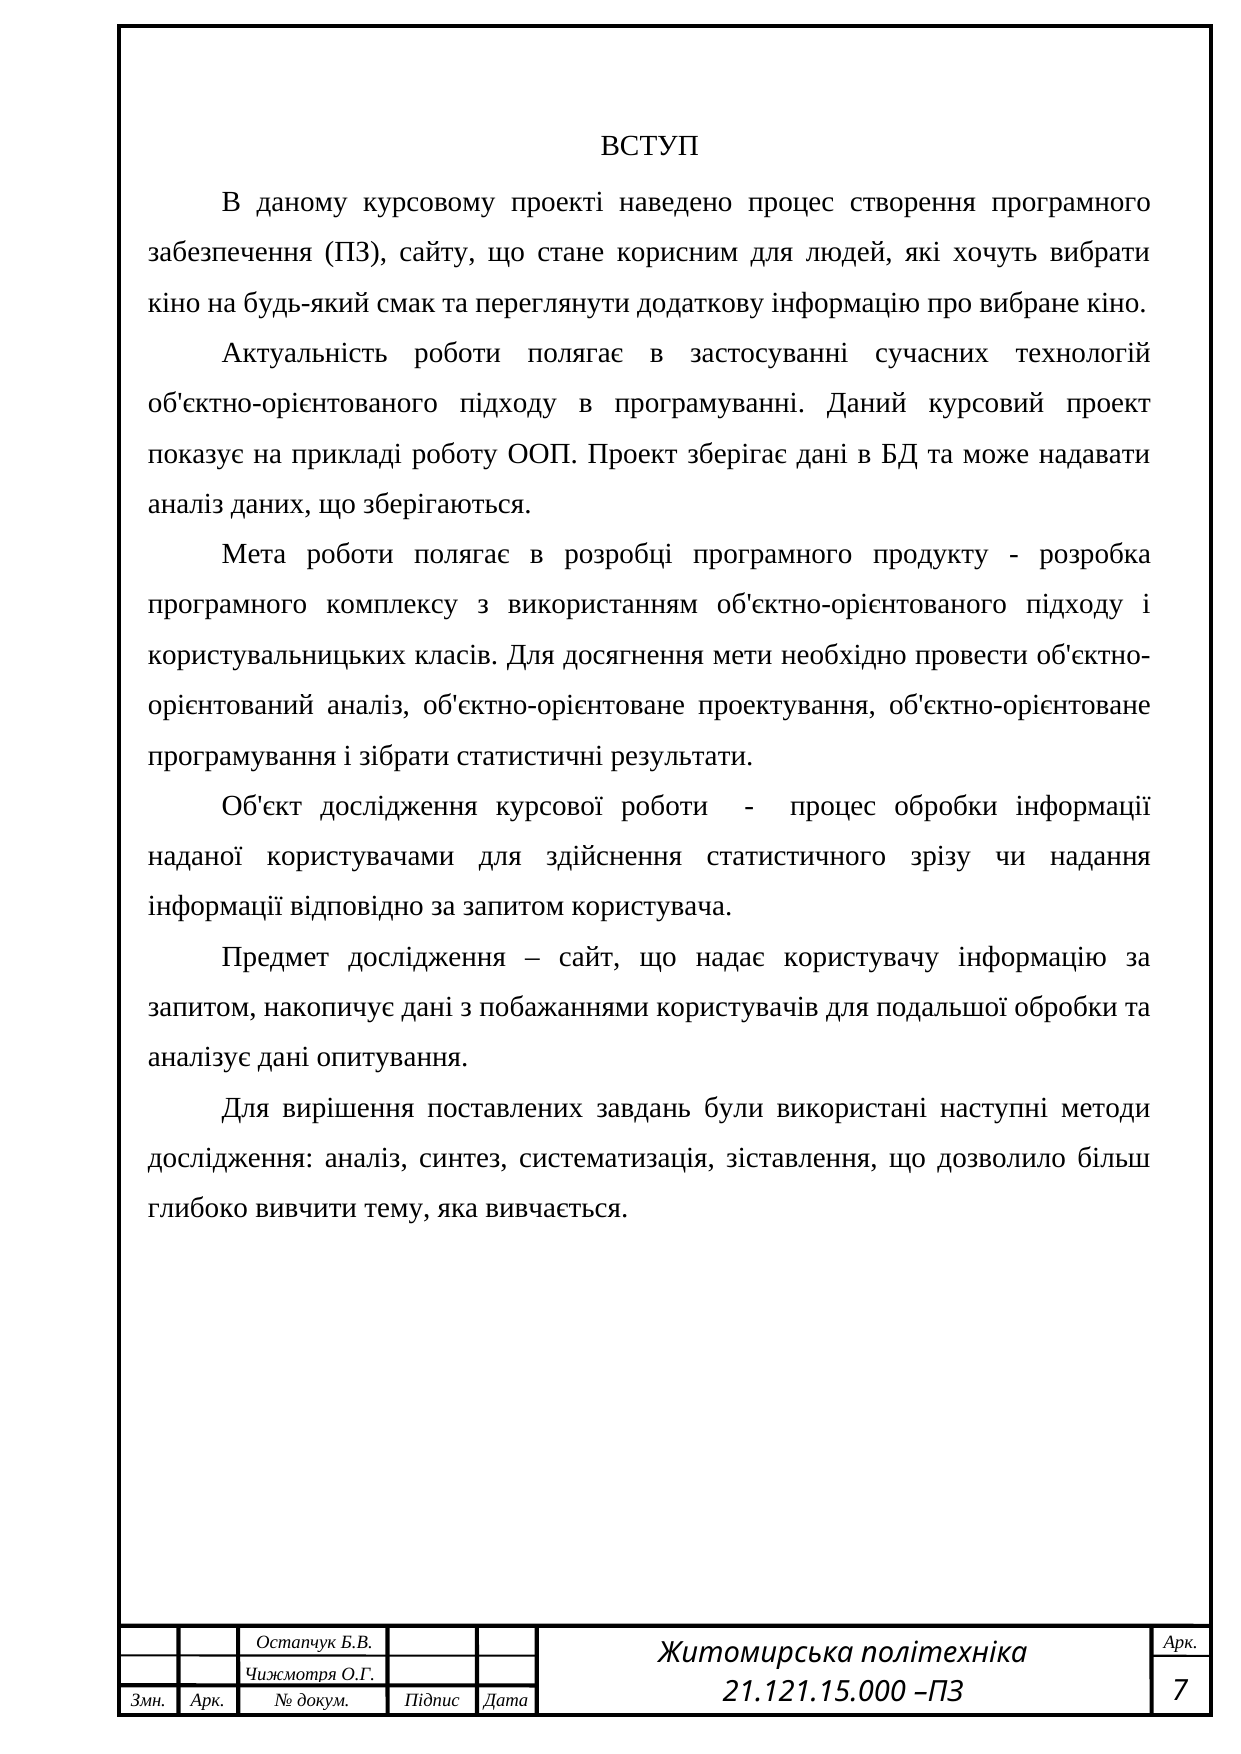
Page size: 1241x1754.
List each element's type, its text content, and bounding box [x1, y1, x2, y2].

text Об'єкт дослідження курсової роботи - процес обробки інформації наданої користувачами для здійснення статистичного зрізу чи надання інформації відповідно за запитом користувача. [148, 788, 1152, 922]
text Для вирішення поставлених завдань були використані наступні методи дослідження: аналіз, синтез, систематизація, зіставлення, що дозволило більш глибоко вивчити тему, яка вивчається. [148, 1090, 1152, 1224]
text Предмет дослідження – сайт, що надає користувачу інформацію за запитом, накопичує дані з побажаннями користувачів для подальшої обробки та аналізує дані опитування. [148, 939, 1152, 1073]
text В даному курсовому проекті наведено процес створення програмного забезпечення (ПЗ), сайту, що стане корисним для людей, які хочуть вибрати кіно на будь-який смак та переглянути додаткову інформацію про вибране кіно. [148, 184, 1152, 318]
subtitle ВСТУП [148, 128, 1152, 161]
text Мета роботи полягає в розробці програмного продукту - розробка програмного комплексу з використанням об'єктно-орієнтованого підходу і користувальницьких класів. Для досягнення мети необхідно провести об'єктно-орієнтований аналіз, об'єктно-орієнтоване проектування, об'єктно-орієнтоване програмування і зібрати статистичні результати. [148, 536, 1152, 771]
text Актуальність роботи полягає в застосуванні сучасних технологій об'єктно-орієнтованого підходу в програмуванні. Даний курсовий проект показує на прикладі роботу ООП. Проект зберігає дані в БД та може надавати аналіз даних, що зберігаються. [148, 335, 1152, 519]
